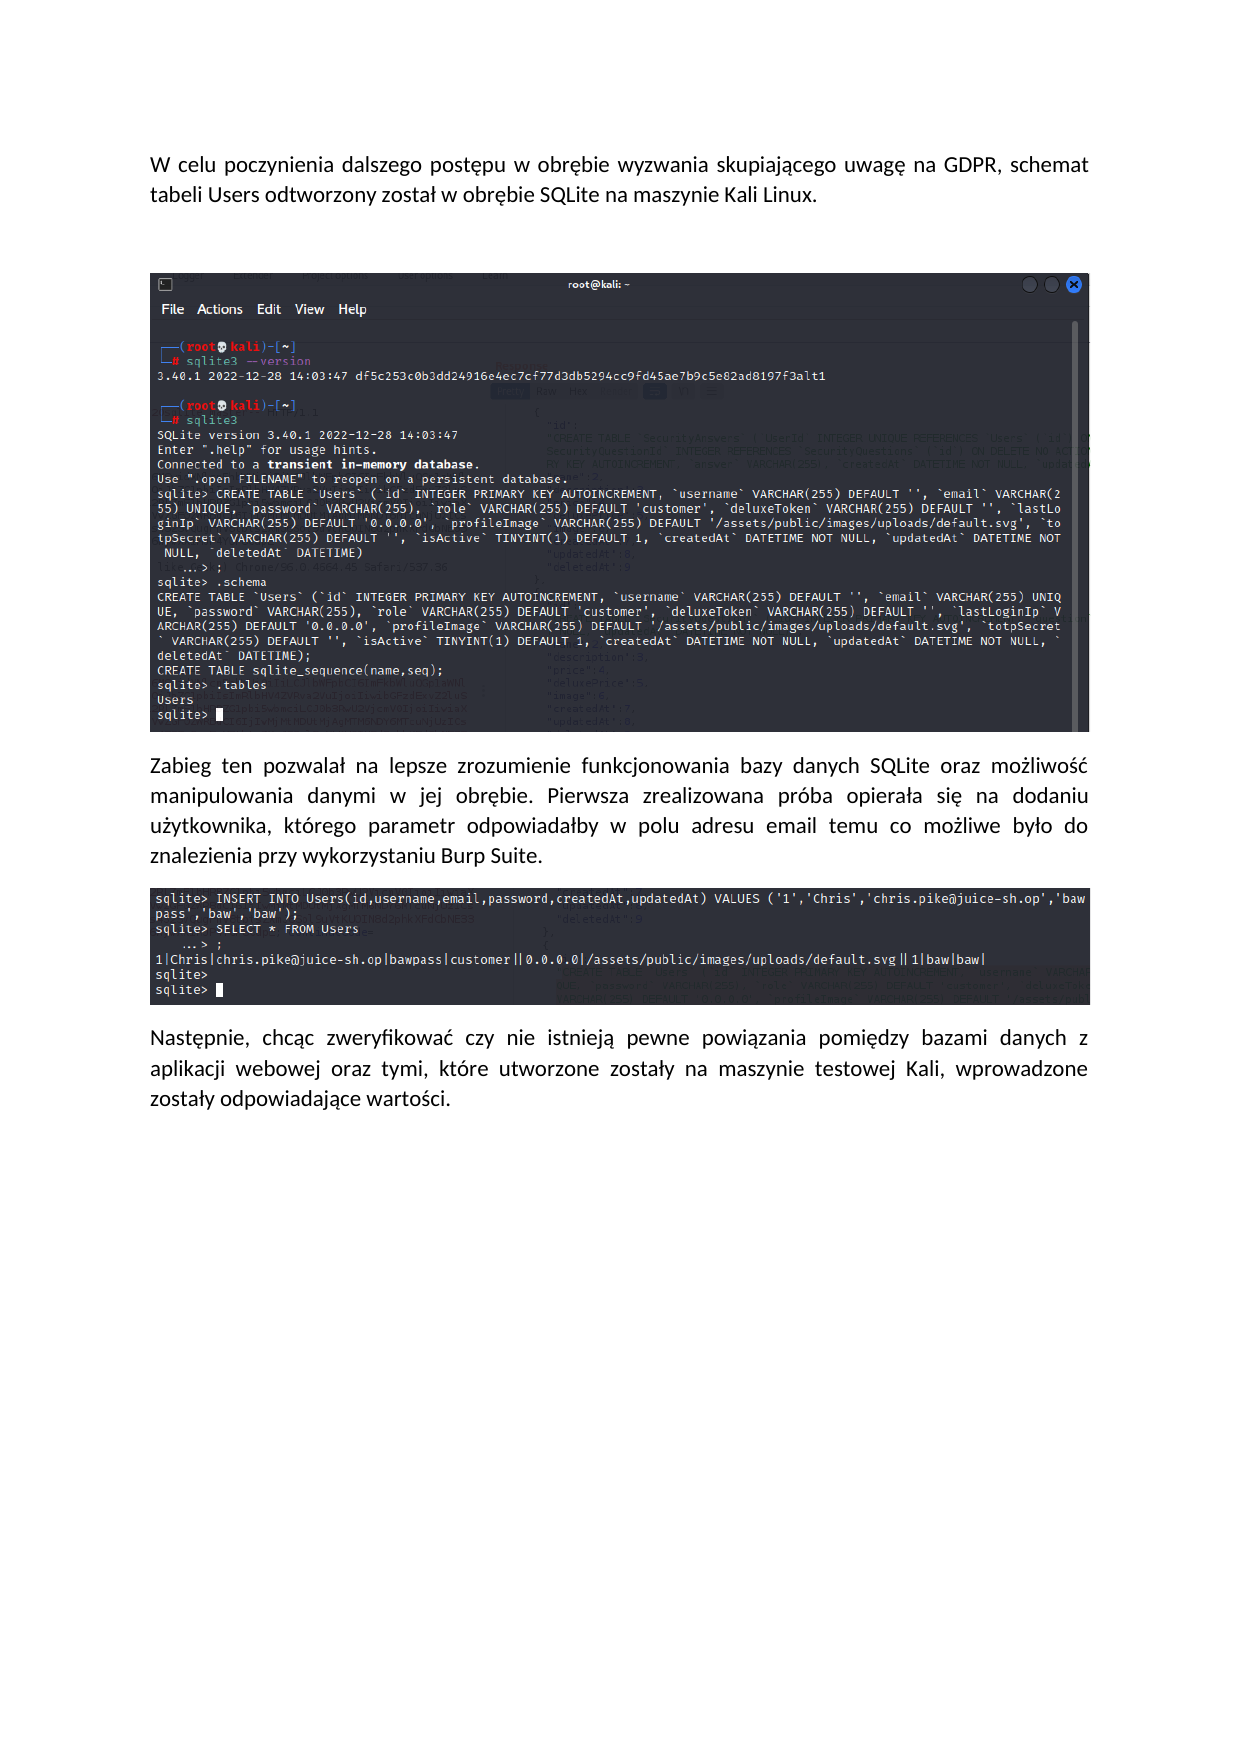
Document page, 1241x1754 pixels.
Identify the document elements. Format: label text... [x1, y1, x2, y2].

text Zabieg ten pozwalał na lepsze zrozumienie funkcjonowania bazy danych SQLite oraz możliwość manipulowania danymi w jej obrębie. Pierwsza zrealizowana próba opierała się na dodaniu użytkownika, którego parametr odpowiadałby w polu adresu email temu co możliwe było do znalezienia przy wykorzystaniu Burp Suite. [150, 751, 1090, 869]
picture [150, 273, 1091, 732]
text W celu poczynienia dalszego postępu w obrębie wyzwania skupiającego uwagę na GDPR, schemat tabeli Users odtworzony został w obrębie SQLite na maszynie Kali Linux. [150, 150, 1090, 208]
text Następnie, chcąc zweryfikować czy nie istnieją pewne powiązania pomiędzy bazami danych z aplikacji webowej oraz tymi, które utworzone zostały na maszynie testowej Kali, wprowadzone zostały odpowiadające wartości. [150, 1023, 1090, 1112]
picture [150, 888, 1091, 1005]
